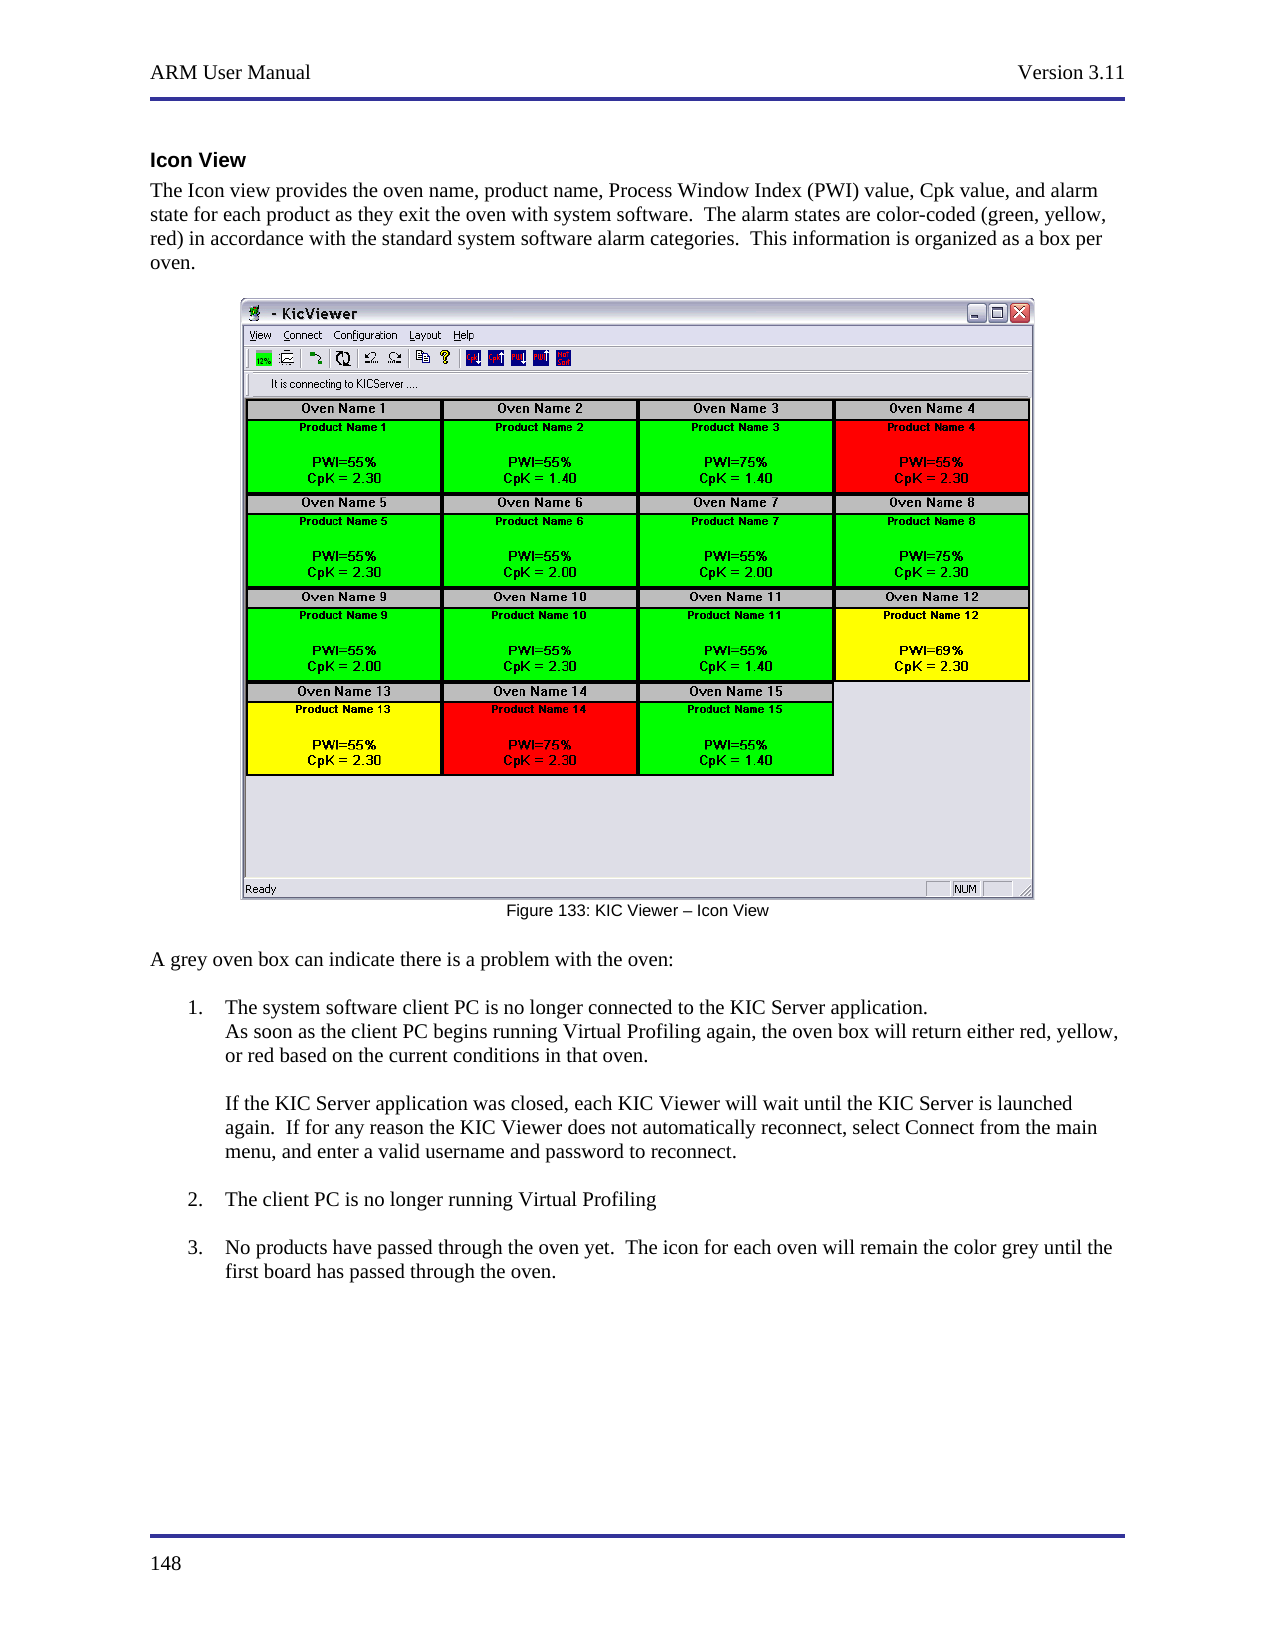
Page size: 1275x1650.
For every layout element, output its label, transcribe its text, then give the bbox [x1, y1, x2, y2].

list The system software client PC is no longer connected to the KIC Server application. [187, 995, 1125, 1019]
text The Icon view provides the oven name, product name, Process Window Index (PWI) value, Cpk value, and alarm state for each product as they exit the oven with system software. The alarm states are color-coded (green, yellow, red) in accordance with the standard system software alarm categories. This information is organized as a box per oven. [150, 178, 1125, 274]
list If the KIC Server application was closed, each KIC Viewer will wait until the KIC Server is launched again. If for any reason the KIC Viewer does not automatically reconnect, select Connect from the main menu, and enter a valid username and password to reconnect. [225, 1091, 1125, 1163]
list No products have passed through the oven yet. The icon for each oven will remain the color grey until the first board has passed through the oven. [187, 1235, 1125, 1283]
text Figure 133: KIC Viewer – Icon View [150, 901, 1125, 920]
list As soon as the client PC begins running Virtual Profiling again, the oven box will return either red, yellow, or red based on the current conditions in that oven. [225, 1019, 1125, 1067]
list The client PC is no longer running Virtual Profiling [187, 1187, 1125, 1211]
text A grey oven box can indicate there is a problem with the oven: [150, 947, 1125, 971]
subtitle Icon View [150, 147, 1125, 171]
picture [240, 298, 1035, 900]
